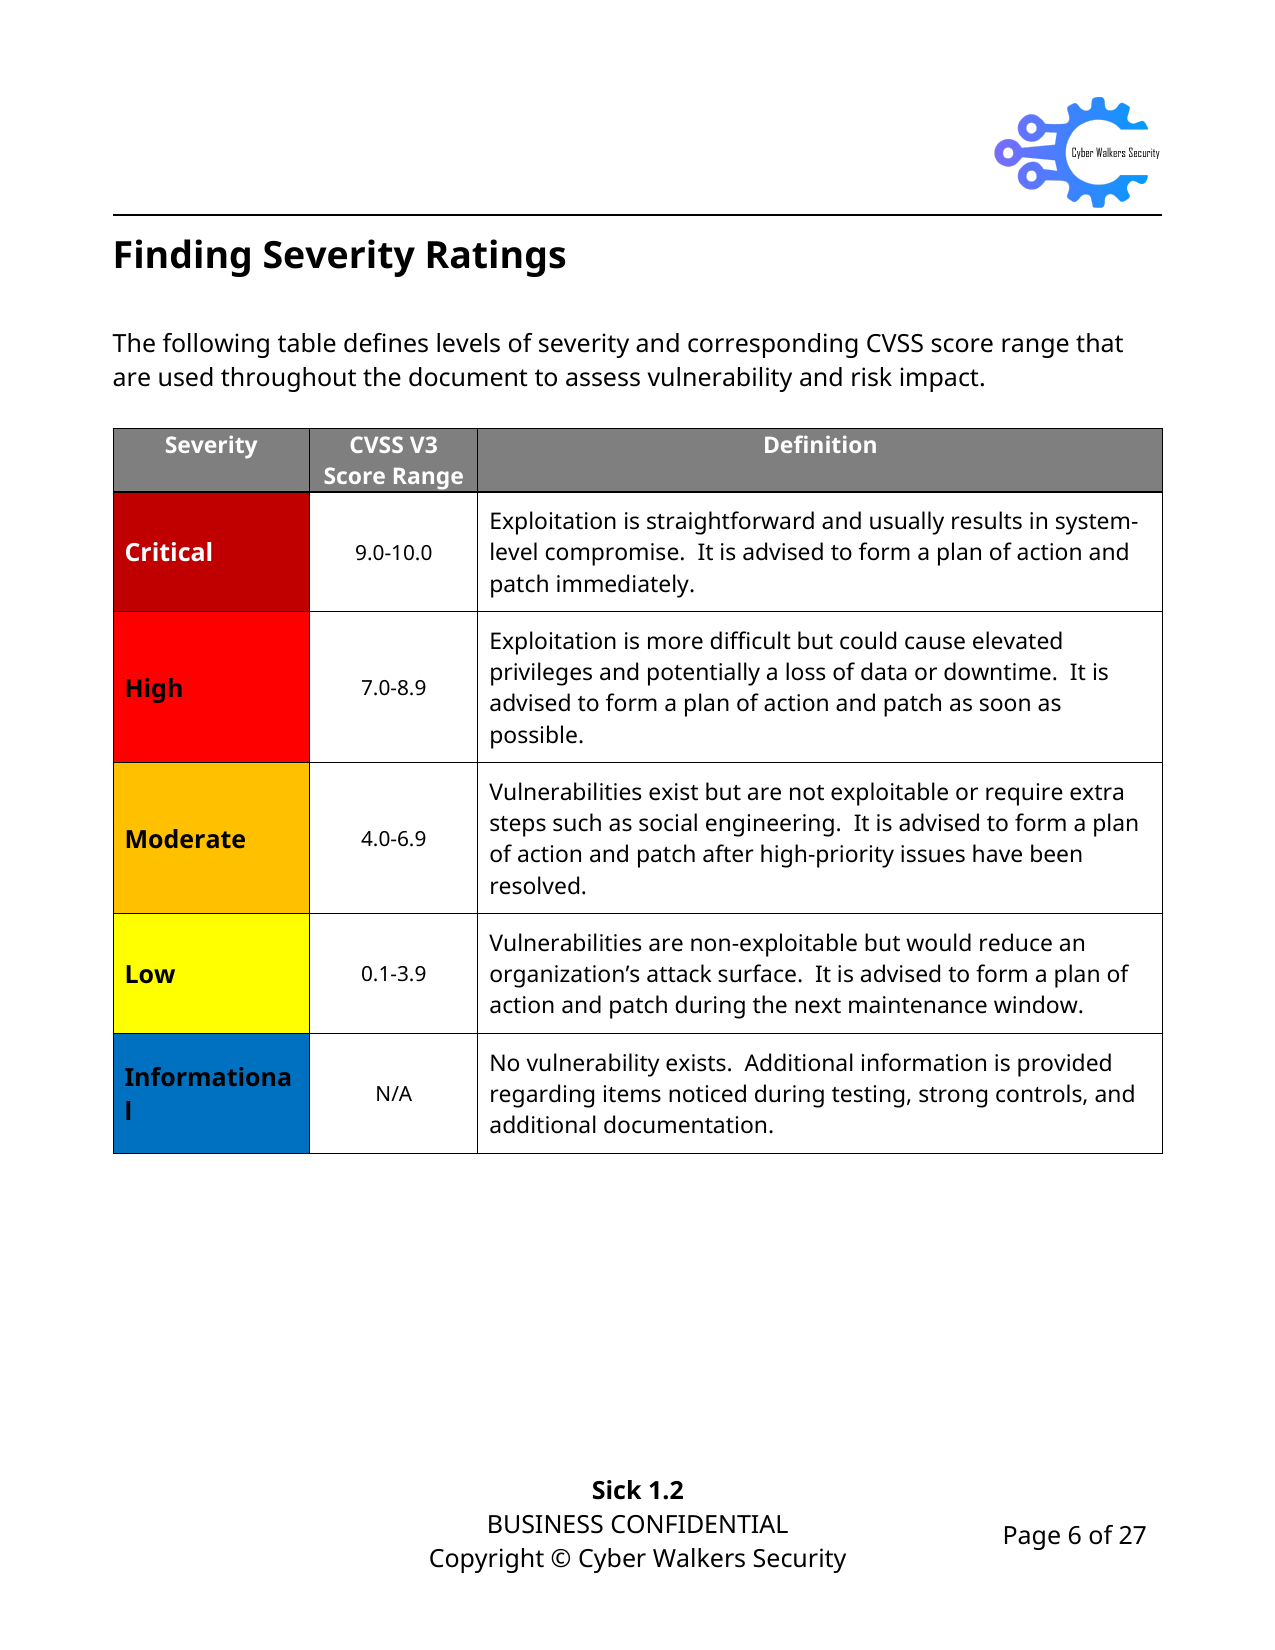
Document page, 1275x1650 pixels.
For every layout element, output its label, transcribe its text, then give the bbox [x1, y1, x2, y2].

table_cell 7.0-8.9 [310, 612, 477, 762]
table_header Severity [114, 429, 309, 491]
table_cell Vulnerabilities are non-exploitable but would reduce an organization’s attack surface. It is advised to form a plan of action and patch during the next maintenance window. [478, 914, 1162, 1033]
table_cell Vulnerabilities exist but are not exploitable or require extra steps such as social engineering. It is advised to form a plan of action and patch after high-priority issues have been resolved. [478, 763, 1162, 913]
table_header CVSS V3 Score Range [310, 429, 477, 491]
table_cell Exploitation is more difficult but could cause elevated privileges and potentially a loss of data or downtime. It is advised to form a plan of action and patch as soon as possible. [478, 612, 1162, 762]
table_cell Moderate [114, 763, 309, 913]
table_cell 0.1-3.9 [310, 914, 477, 1033]
table_cell 4.0-6.9 [310, 763, 477, 913]
text The following table defines levels of severity and corresponding CVSS score range that are used throughout the document to assess vulnerability and risk impact. [112, 326, 1162, 394]
table_cell 9.0-10.0 [310, 493, 477, 611]
table_cell Critical [114, 493, 309, 611]
table_cell Low [114, 914, 309, 1033]
subtitle Finding Severity Ratings [112, 228, 1162, 279]
table_cell Exploitation is straightforward and usually results in system-level compromise. It is advised to form a plan of action and patch immediately. [478, 493, 1162, 611]
table_cell N/A [310, 1034, 477, 1153]
table_cell Informational [114, 1034, 309, 1153]
table_header Definition [478, 429, 1162, 491]
picture [981, 75, 1163, 212]
table_cell No vulnerability exists. Additional information is provided regarding items noticed during testing, strong controls, and additional documentation. [478, 1034, 1162, 1153]
table_cell High [114, 612, 309, 762]
